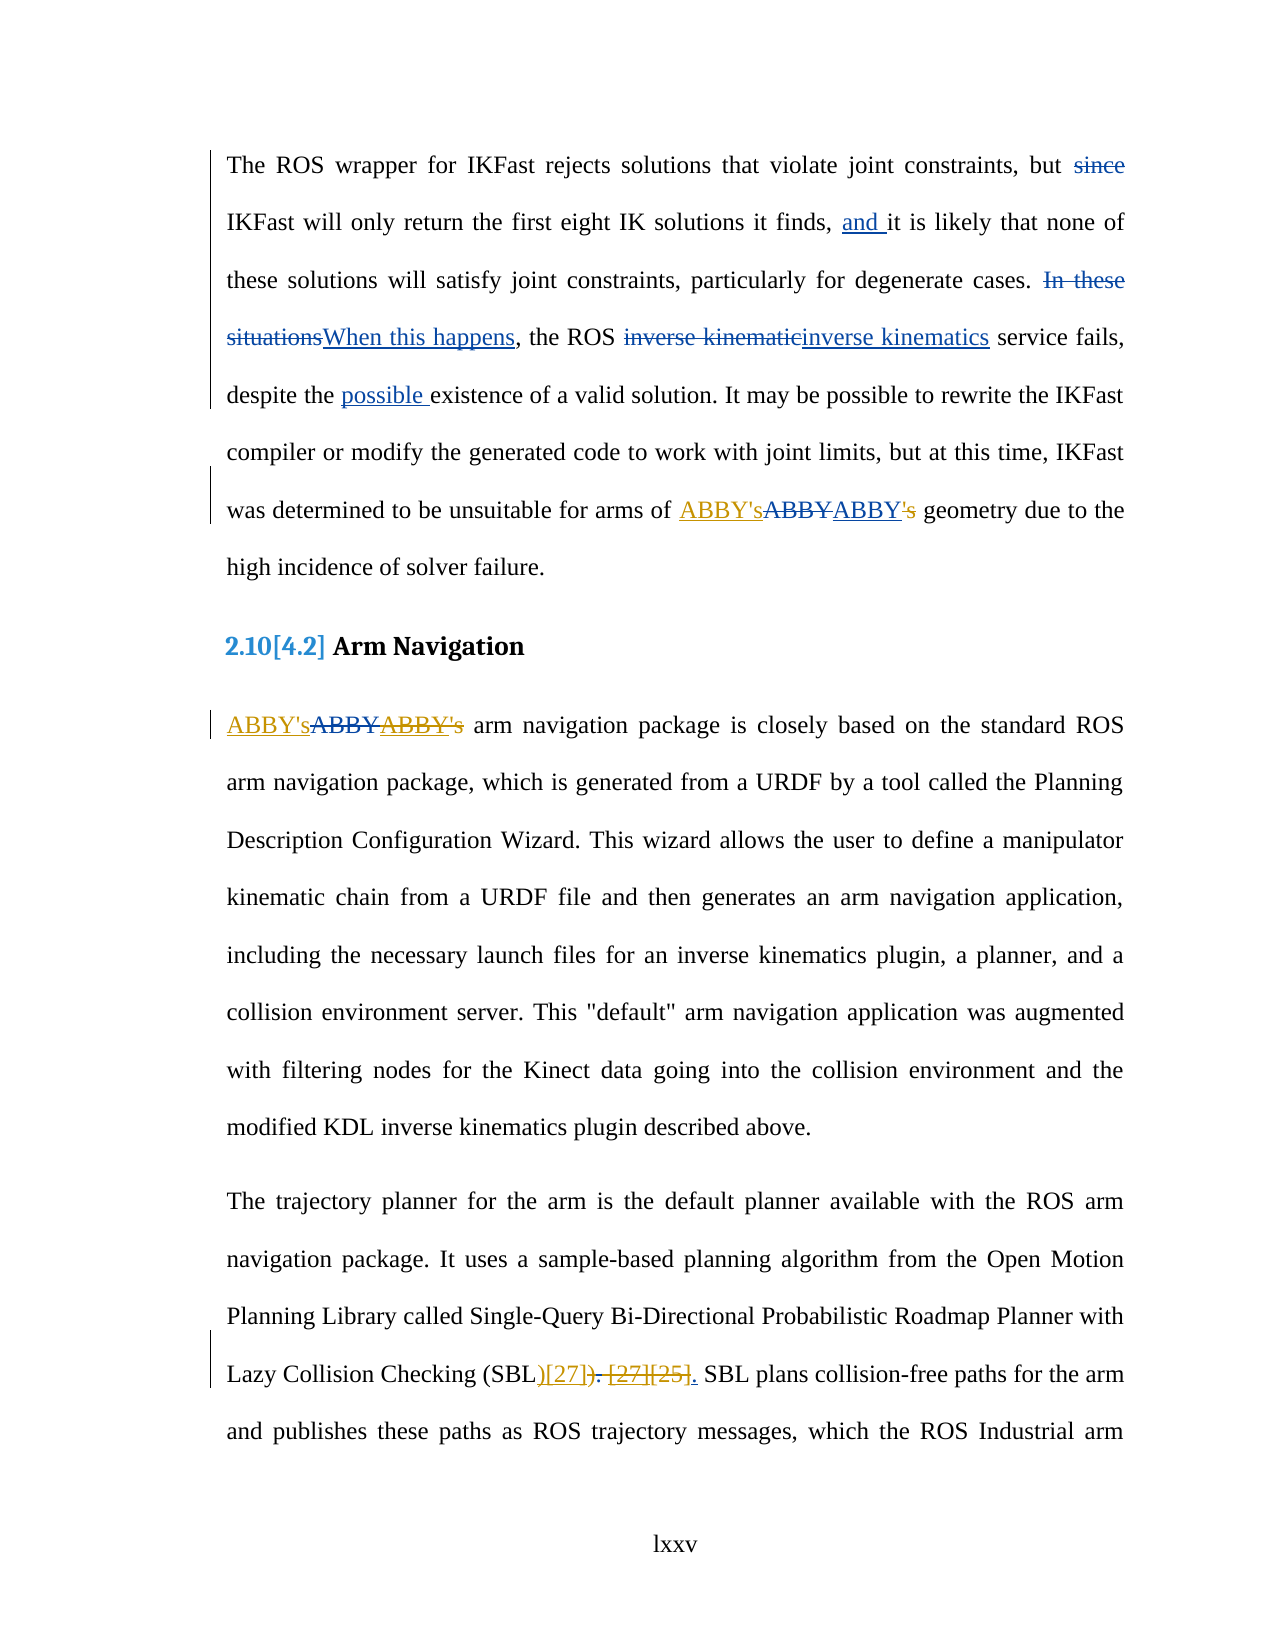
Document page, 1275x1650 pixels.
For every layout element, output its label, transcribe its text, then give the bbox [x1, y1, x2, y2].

subtitle Arm Navigation [225, 631, 1125, 662]
text The ROS wrapper for IKFast rejects solutions that violate joint constraints, but IKFast will only return the first eight IK solutions it finds, it is likely that none of these solutions will satisfy joint constraints, particularly for degenerate cases. , the ROS service fails, despite the existence of a valid solution. It may be possible to rewrite the IKFast compiler or modify the generated code to work with joint limits, but at this time, IKFast was determined to be unsuitable for arms of geometry due to the high incidence of solver failure. [226, 150, 1125, 581]
text arm navigation package is closely based on the standard ROS arm navigation package, which is generated from a URDF by a tool called the Planning Description Configuration Wizard. This wizard allows the user to define a manipulator kinematic chain from a URDF file and then generates an arm navigation application, including the necessary launch files for an inverse kinematics plugin, a planner, and a collision environment server. This "default" arm navigation application was augmented with filtering nodes for the Kinect data going into the collision environment and the modified KDL inverse kinematics plugin described above. [226, 710, 1125, 1141]
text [226, 1186, 1125, 1445]
